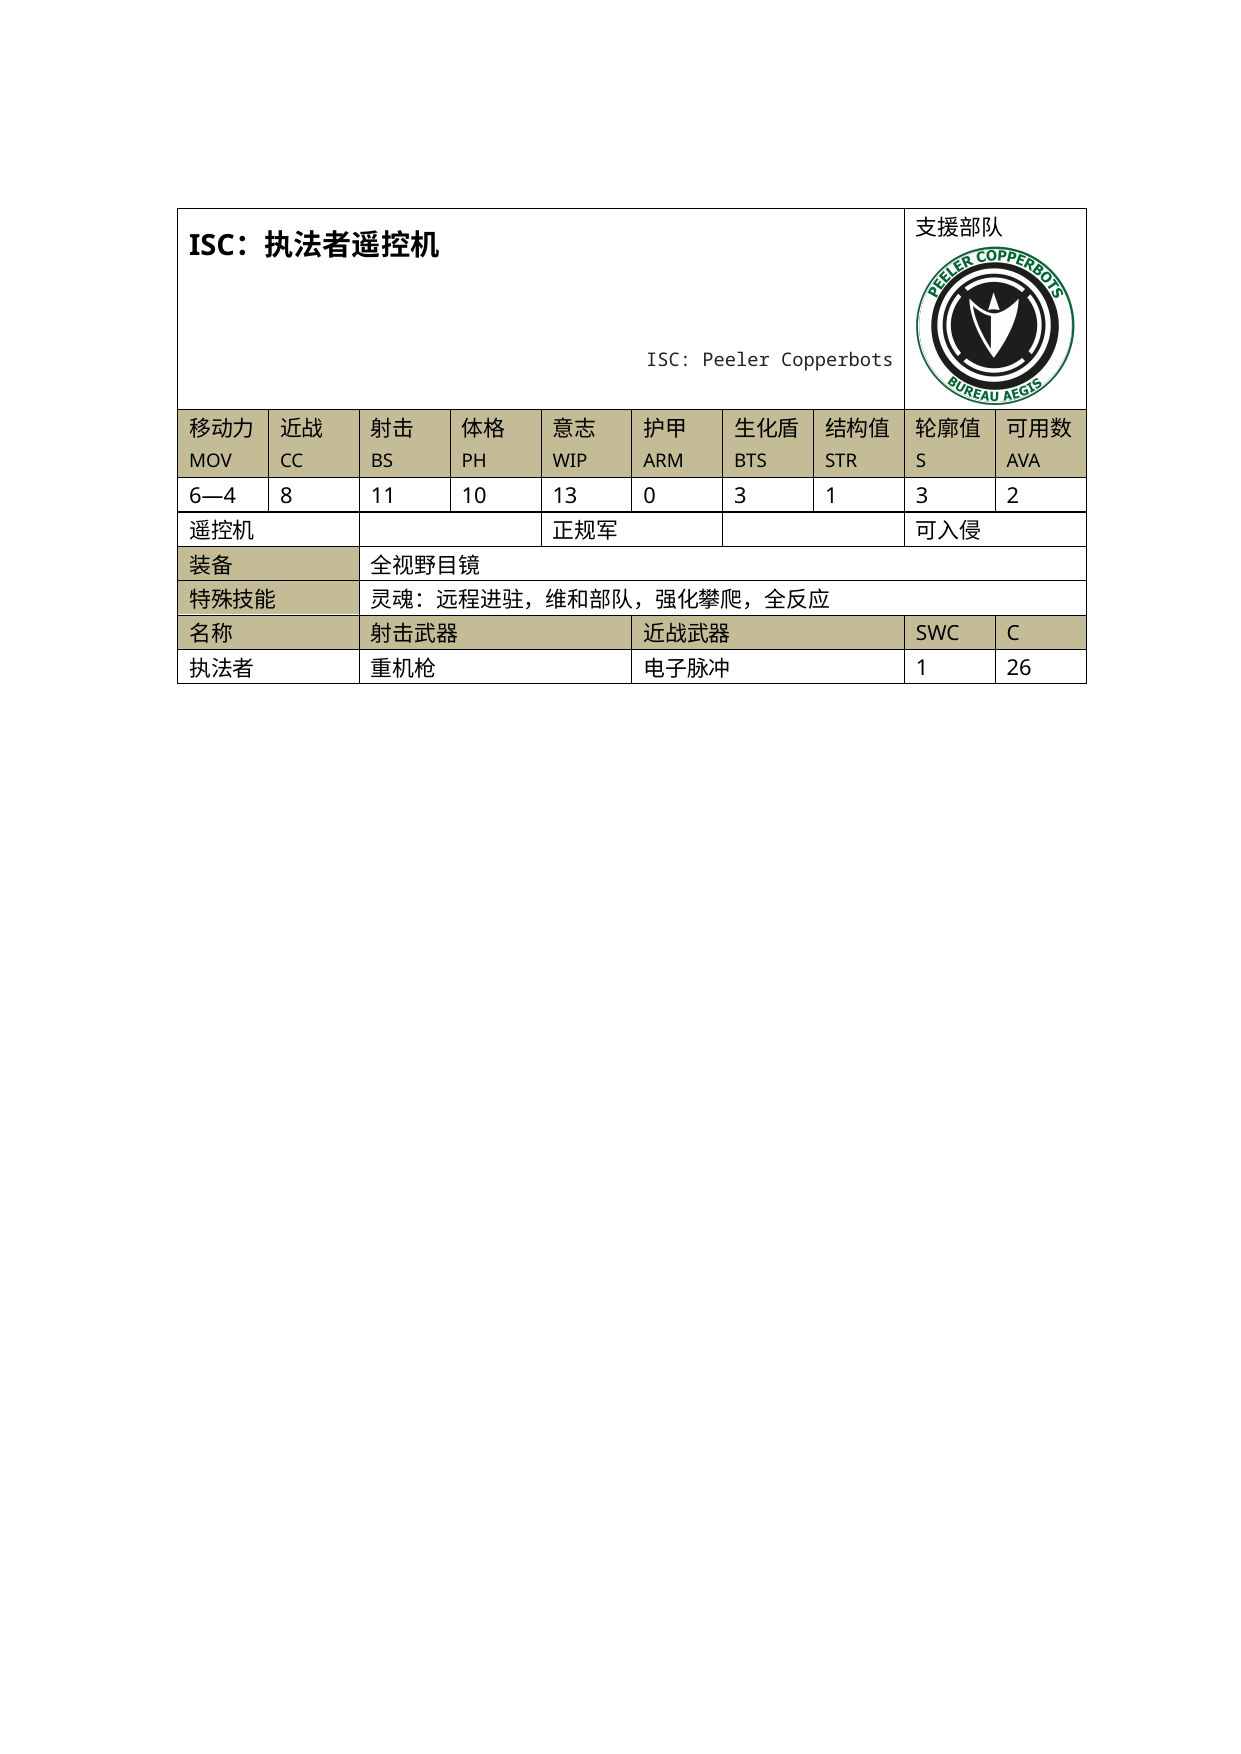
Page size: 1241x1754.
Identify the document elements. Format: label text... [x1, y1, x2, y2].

table_cell [723, 513, 904, 546]
table_cell 0 [632, 478, 722, 511]
table_cell 1 [905, 650, 995, 683]
table_cell 生化盾 BTS [723, 410, 813, 477]
table_cell 特殊技能 [178, 581, 359, 614]
table_cell SWC [905, 616, 995, 649]
table_cell 意志 WIP [542, 410, 631, 477]
table_cell 射击 BS [360, 410, 450, 477]
table_cell 近战武器 [632, 616, 904, 649]
table_cell 11 [360, 478, 450, 511]
table_cell 执法者 [178, 650, 359, 683]
table_cell 轮廓值 S [905, 410, 995, 477]
table_cell 可用数 AVA [996, 410, 1086, 477]
table_cell 正规军 [542, 513, 722, 546]
table_cell 26 [996, 650, 1086, 683]
table_cell 10 [451, 478, 541, 511]
table_cell 遥控机 [178, 513, 359, 546]
table_cell 体格 PH [451, 410, 541, 477]
table_header ISC：执法者遥控机 ISC: Peeler Copperbots [178, 209, 904, 409]
table_cell 8 [269, 478, 359, 511]
table_cell 灵魂：远程进驻，维和部队，强化攀爬，全反应 [360, 581, 1086, 614]
table_cell 结构值 STR [814, 410, 904, 477]
table_cell 6—4 [178, 478, 268, 511]
table_cell 可入侵 [905, 513, 1086, 546]
table_cell 重机枪 [360, 650, 631, 683]
table_cell 3 [723, 478, 813, 511]
table_cell 射击武器 [360, 616, 631, 649]
table_cell 近战 CC [269, 410, 359, 477]
table_cell 护甲 ARM [632, 410, 722, 477]
table_cell 装备 [178, 547, 359, 580]
table_cell 1 [814, 478, 904, 511]
table_cell [360, 513, 541, 546]
table_header 支援部队 [905, 209, 1086, 409]
table_cell 移动力 MOV [178, 410, 268, 477]
table_cell 电子脉冲 [632, 650, 904, 683]
table_cell 13 [542, 478, 631, 511]
table_cell 全视野目镜 [360, 547, 1086, 580]
table_cell 2 [996, 478, 1086, 511]
picture [915, 246, 1075, 406]
table_cell 名称 [178, 616, 359, 649]
table_cell 3 [905, 478, 995, 511]
table_cell C [996, 616, 1086, 649]
